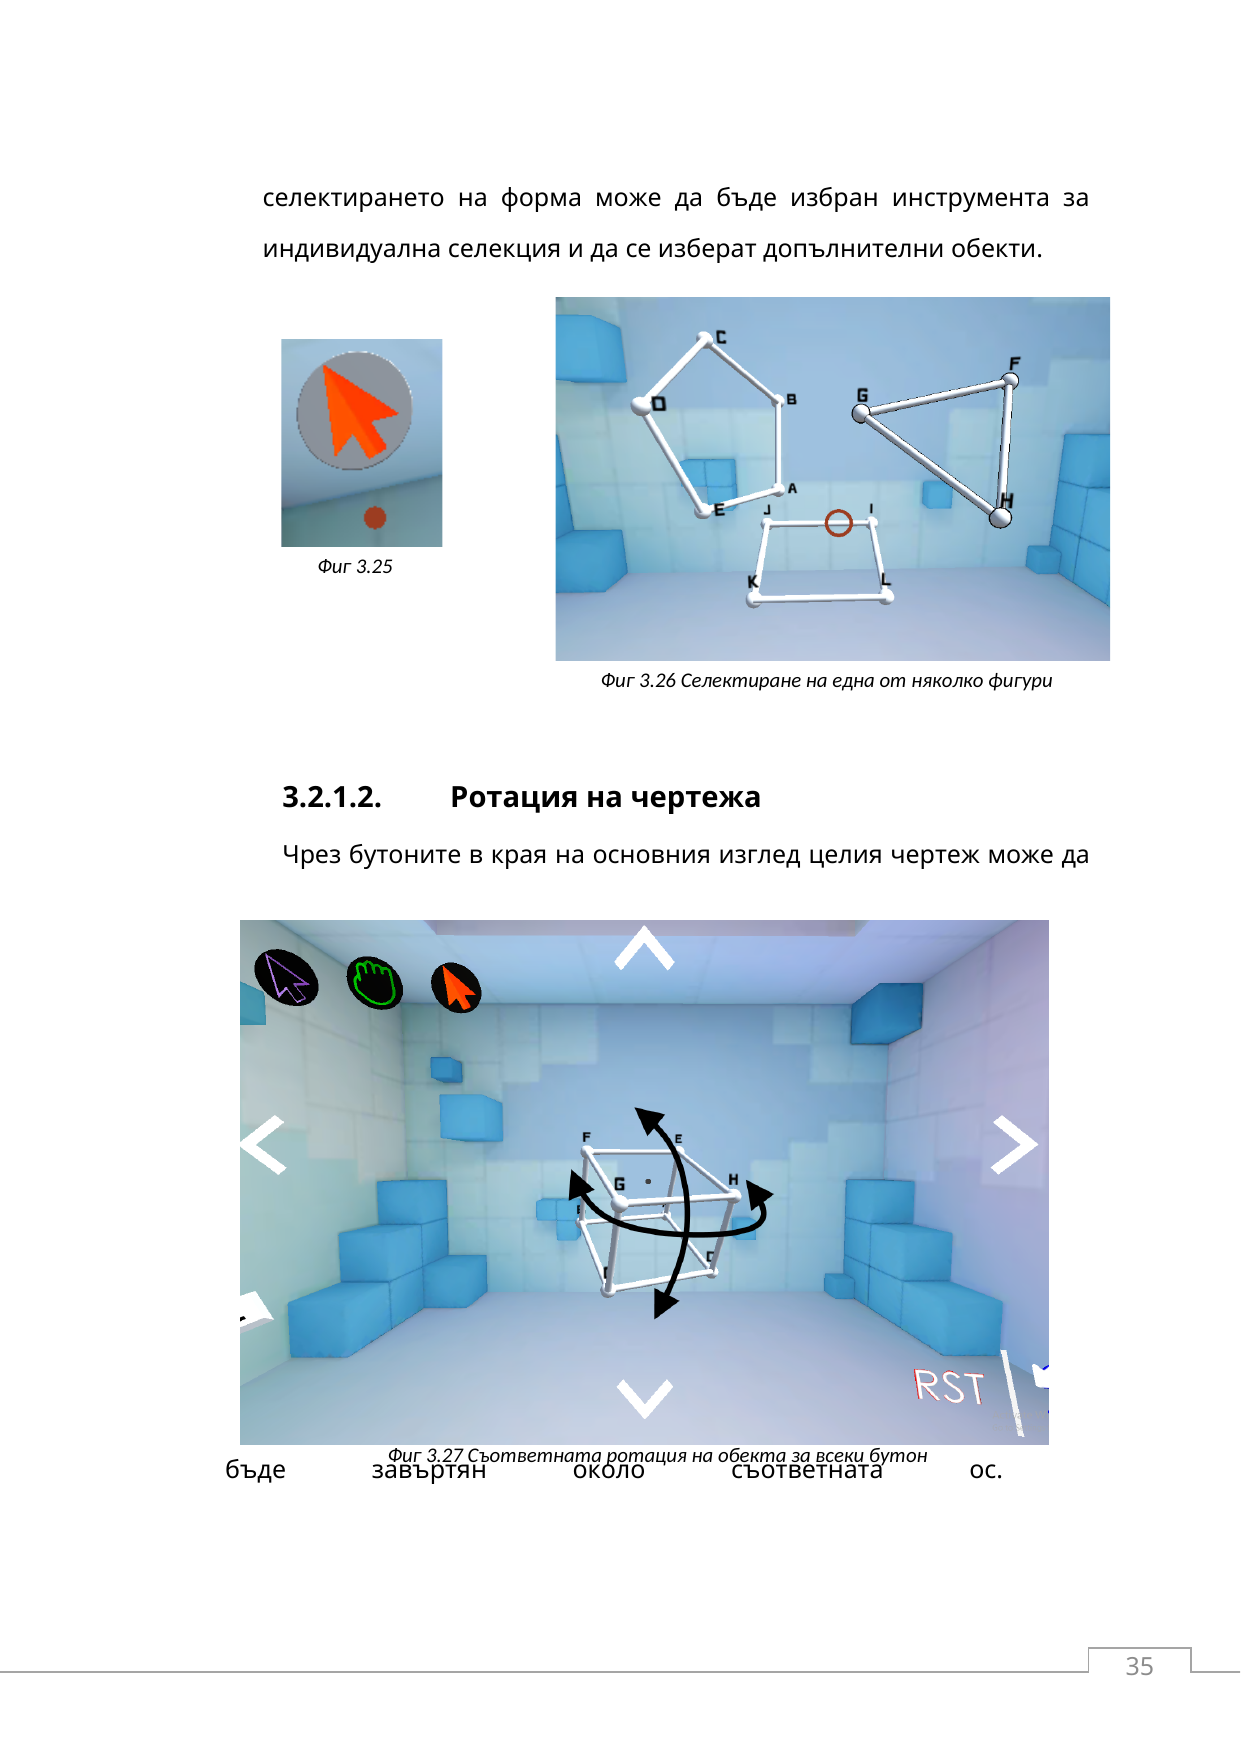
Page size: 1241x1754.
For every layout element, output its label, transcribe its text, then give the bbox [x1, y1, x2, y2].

picture [281, 339, 443, 547]
list Ротация на чертежа [282, 777, 1090, 816]
picture [240, 920, 1049, 1445]
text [262, 180, 1090, 265]
picture [555, 297, 1111, 661]
